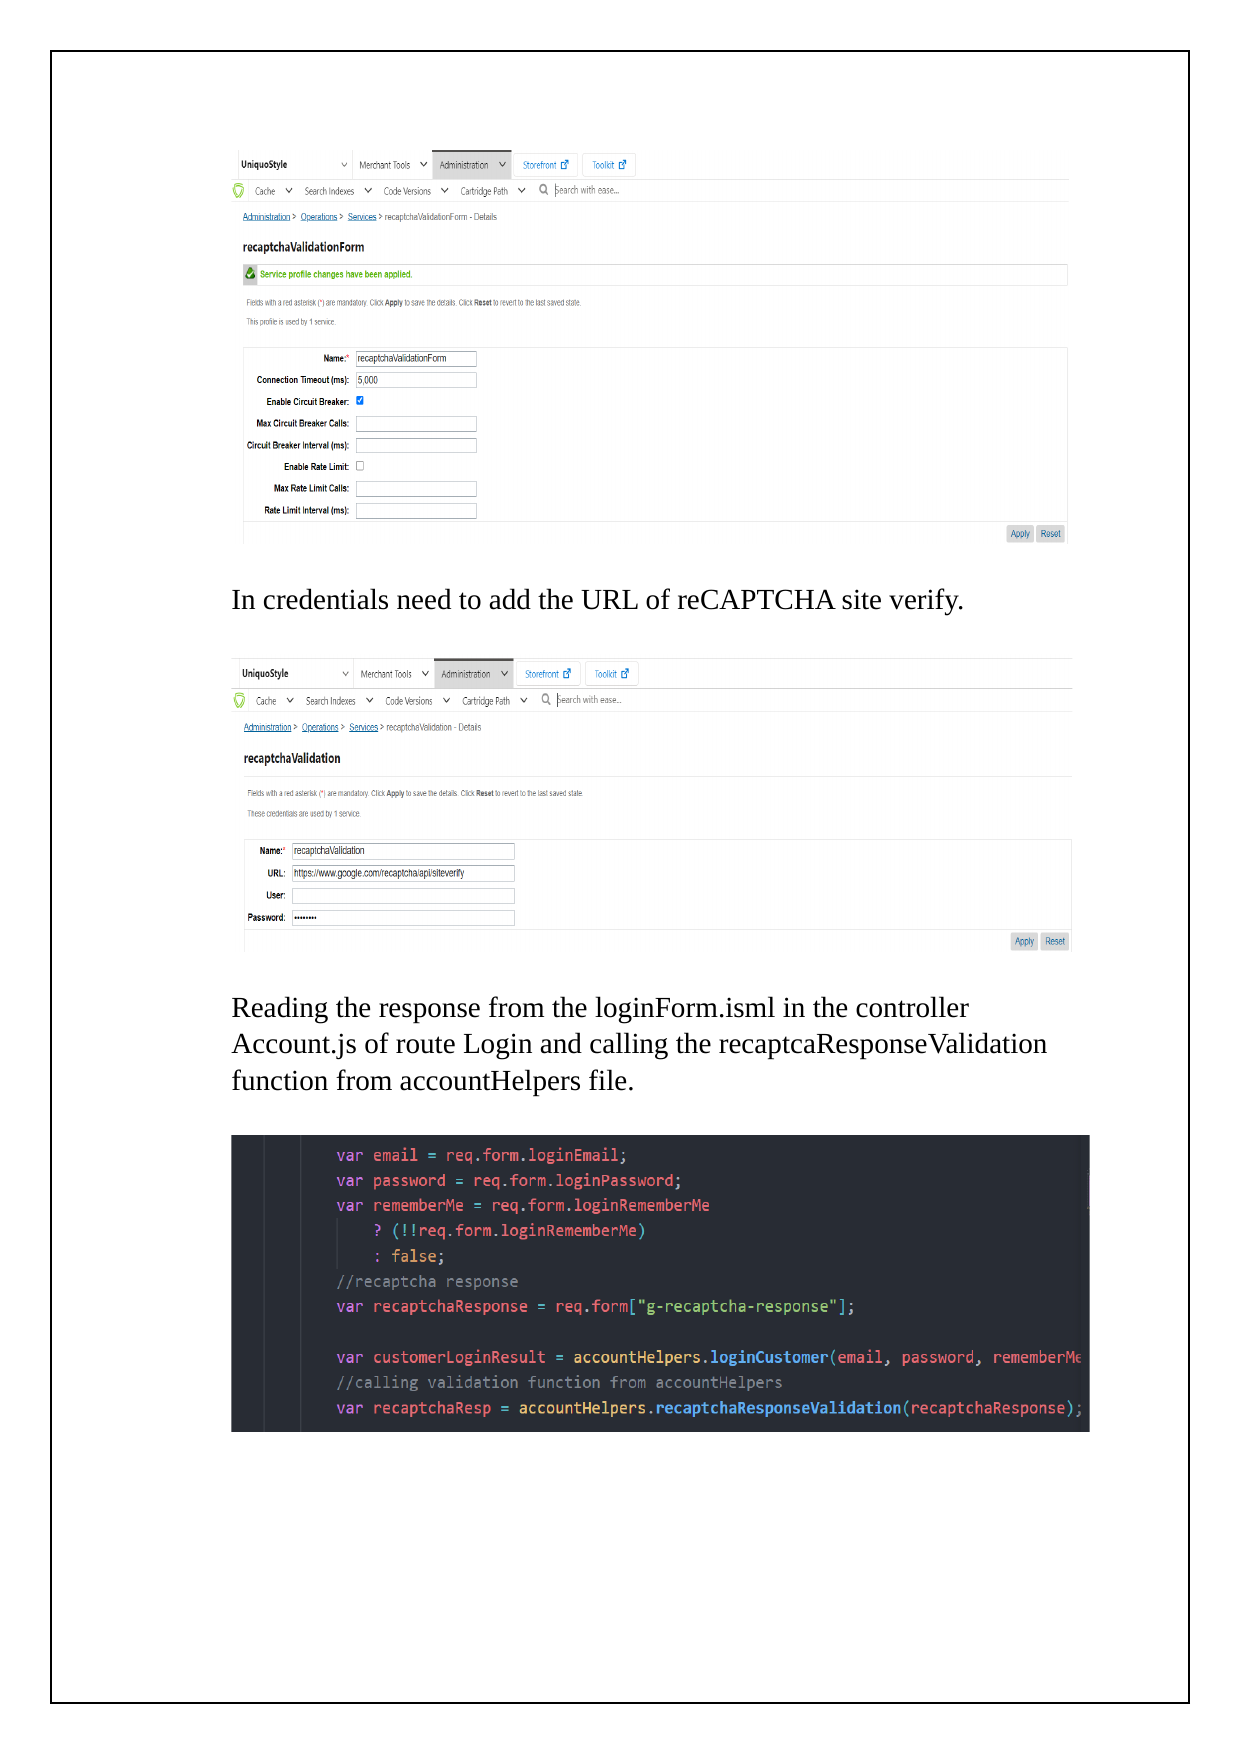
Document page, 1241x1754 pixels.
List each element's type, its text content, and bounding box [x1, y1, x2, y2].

picture [231, 150, 1069, 544]
list Reading the response from the loginForm.isml in the controller Account.js of route Login and calling the recaptcaResponseValidation function from accountHelpers file. [231, 990, 1090, 1096]
list In credentials need to add the URL of reCAPTCHA site verify. [231, 582, 1090, 616]
picture [231, 1135, 1090, 1432]
picture [231, 654, 1073, 952]
